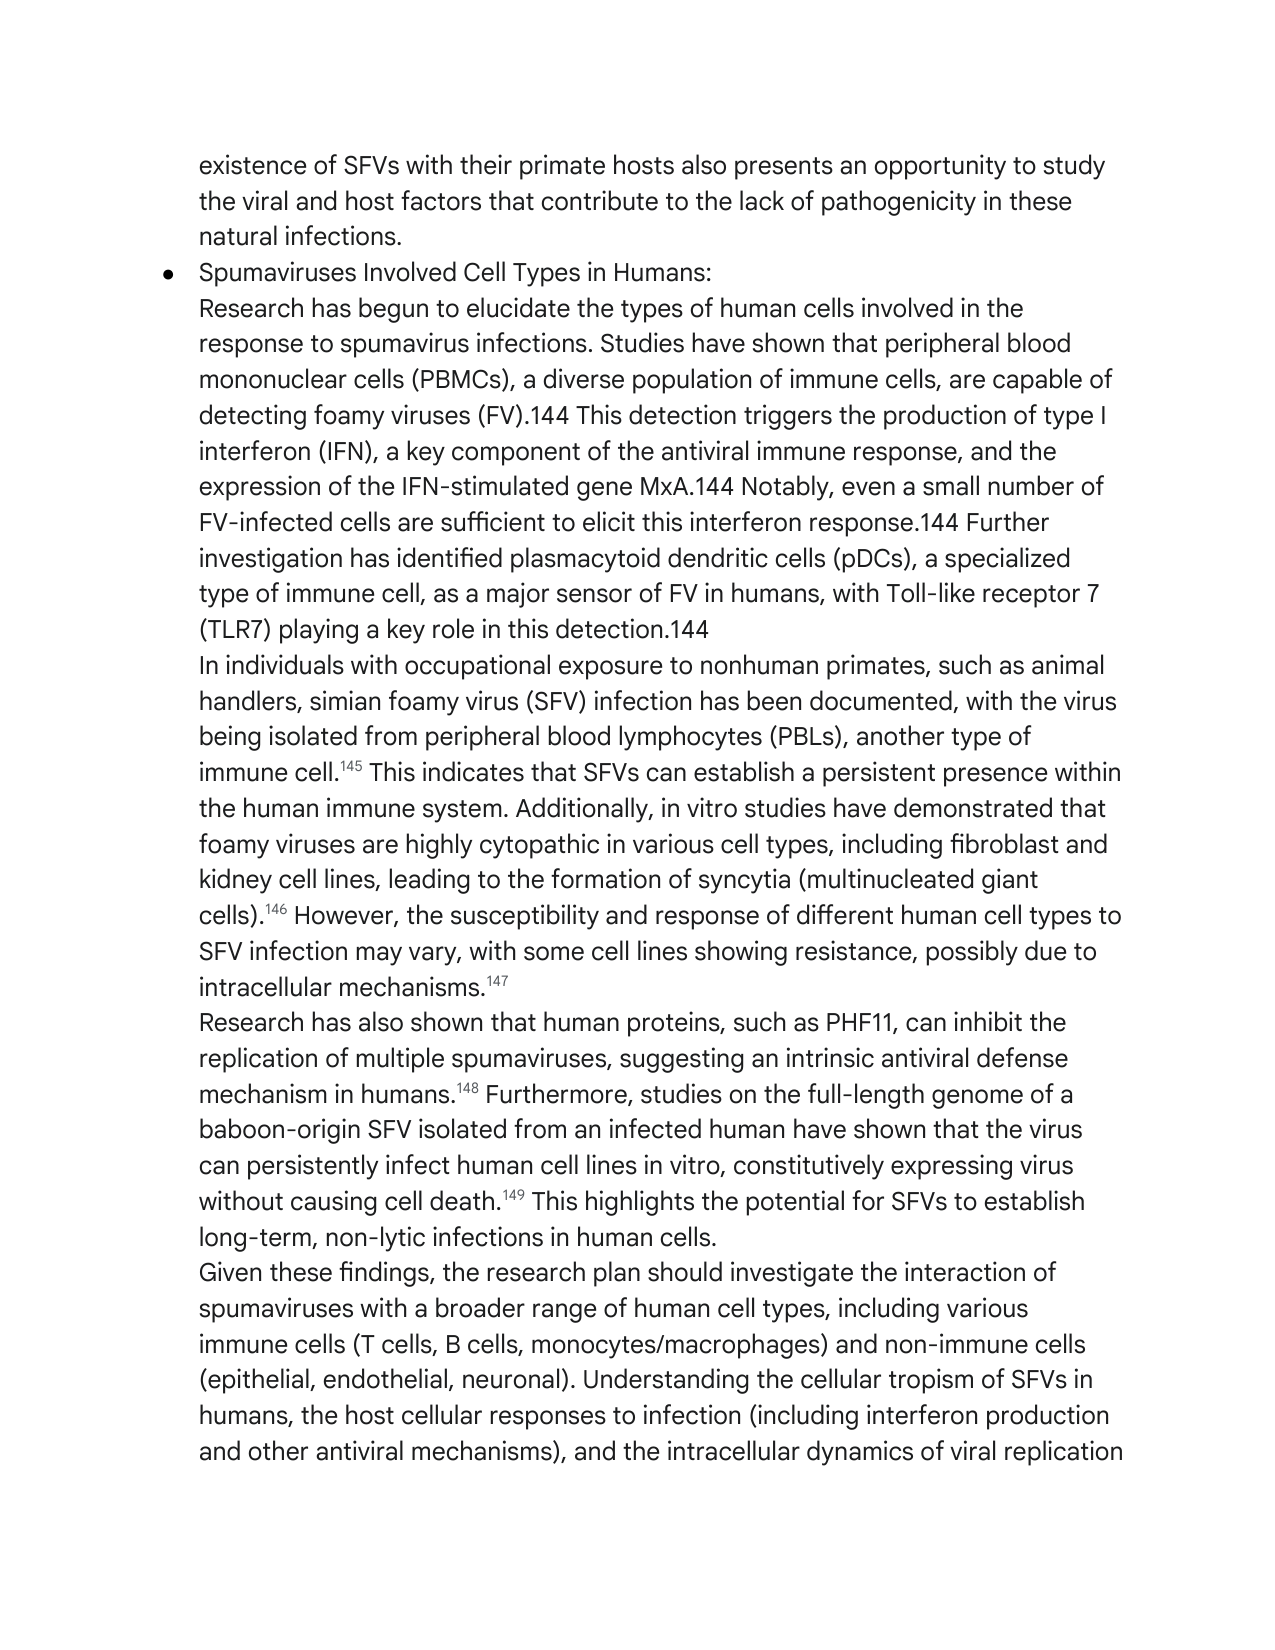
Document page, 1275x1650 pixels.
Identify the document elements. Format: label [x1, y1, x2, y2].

list [161, 150, 1125, 253]
list [161, 257, 1125, 1468]
